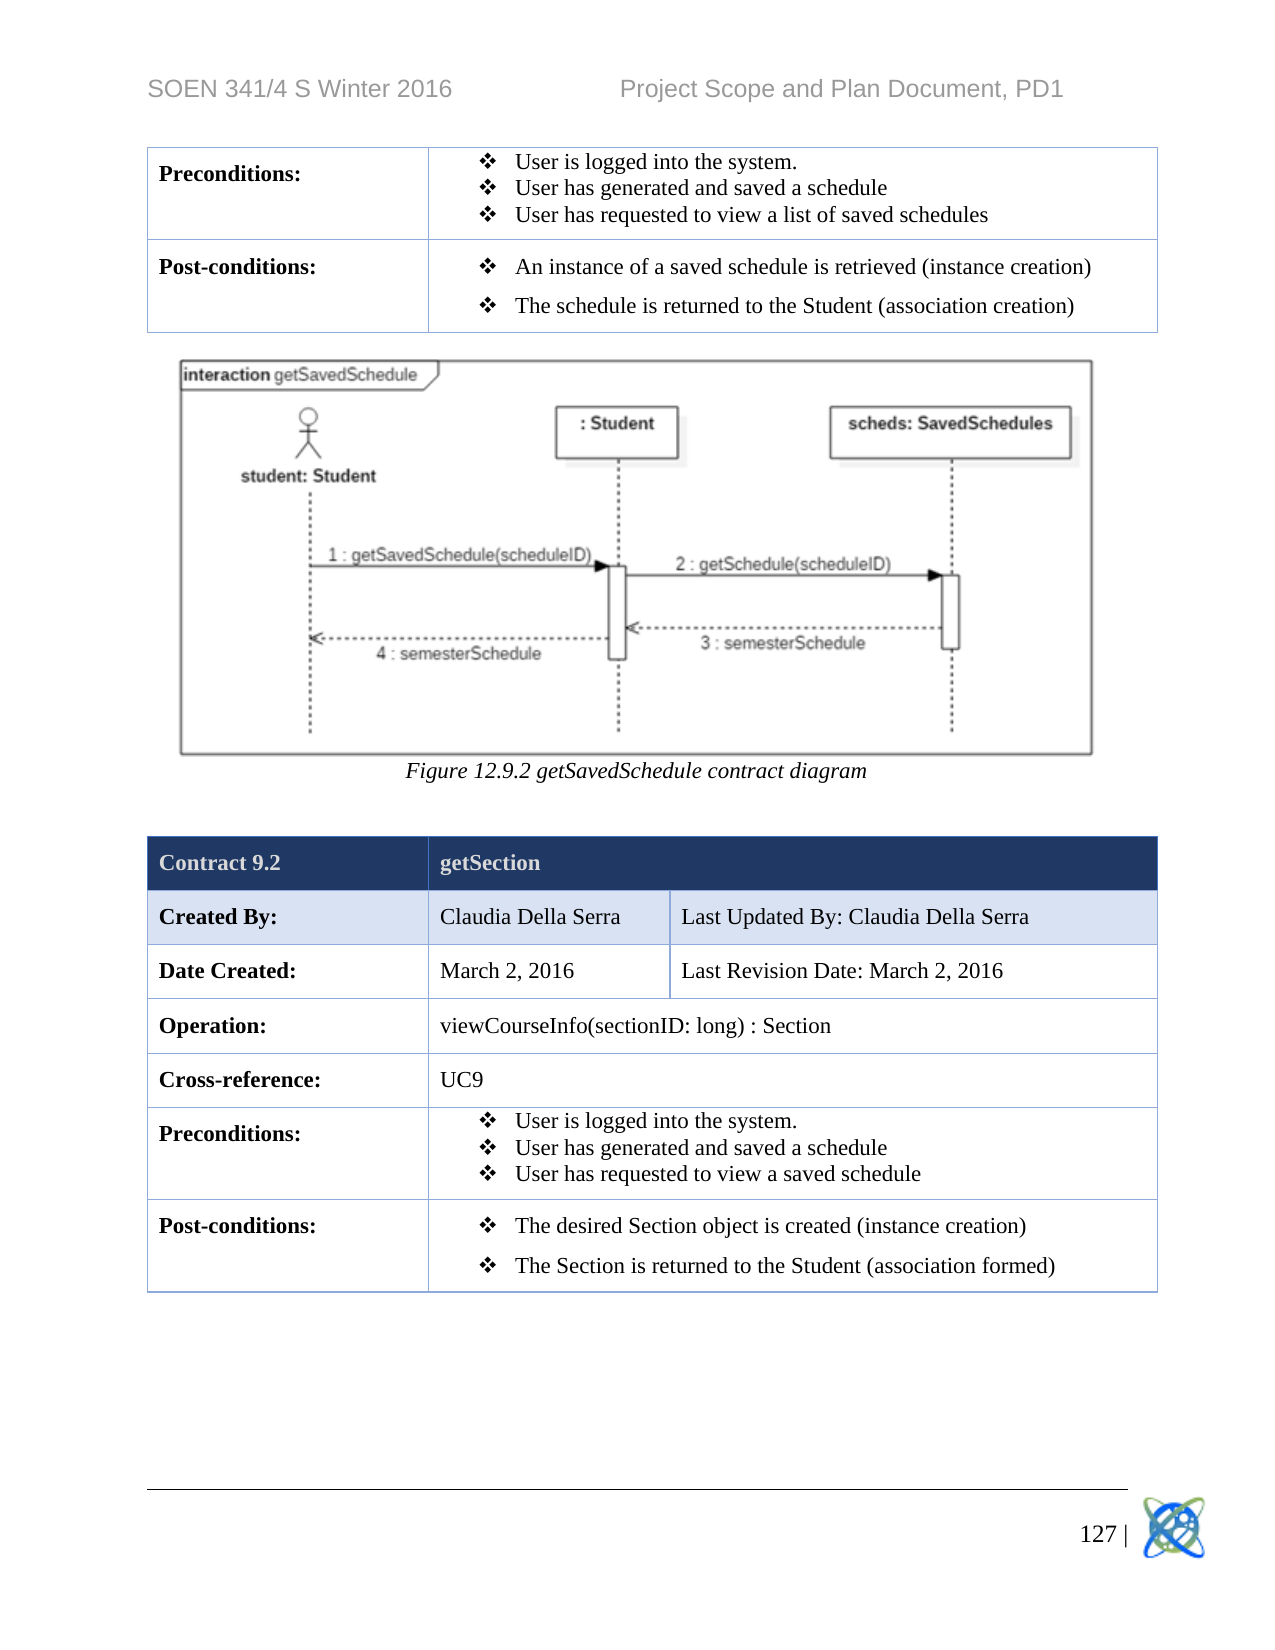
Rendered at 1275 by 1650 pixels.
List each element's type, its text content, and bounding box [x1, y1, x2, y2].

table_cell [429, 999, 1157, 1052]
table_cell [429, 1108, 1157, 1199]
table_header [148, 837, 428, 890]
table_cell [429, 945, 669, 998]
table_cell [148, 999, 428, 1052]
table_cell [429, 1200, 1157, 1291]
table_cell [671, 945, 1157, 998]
picture [176, 359, 1099, 757]
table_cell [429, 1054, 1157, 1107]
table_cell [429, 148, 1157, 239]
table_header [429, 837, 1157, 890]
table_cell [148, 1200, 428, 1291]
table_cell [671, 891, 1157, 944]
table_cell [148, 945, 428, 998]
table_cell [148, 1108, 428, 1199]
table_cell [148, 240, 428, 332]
picture [1123, 1490, 1224, 1566]
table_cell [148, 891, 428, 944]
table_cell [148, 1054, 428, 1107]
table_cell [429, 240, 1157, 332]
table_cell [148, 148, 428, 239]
text Figure 12.9.2 getSavedSchedule contract diagram [147, 757, 1128, 783]
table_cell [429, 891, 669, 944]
